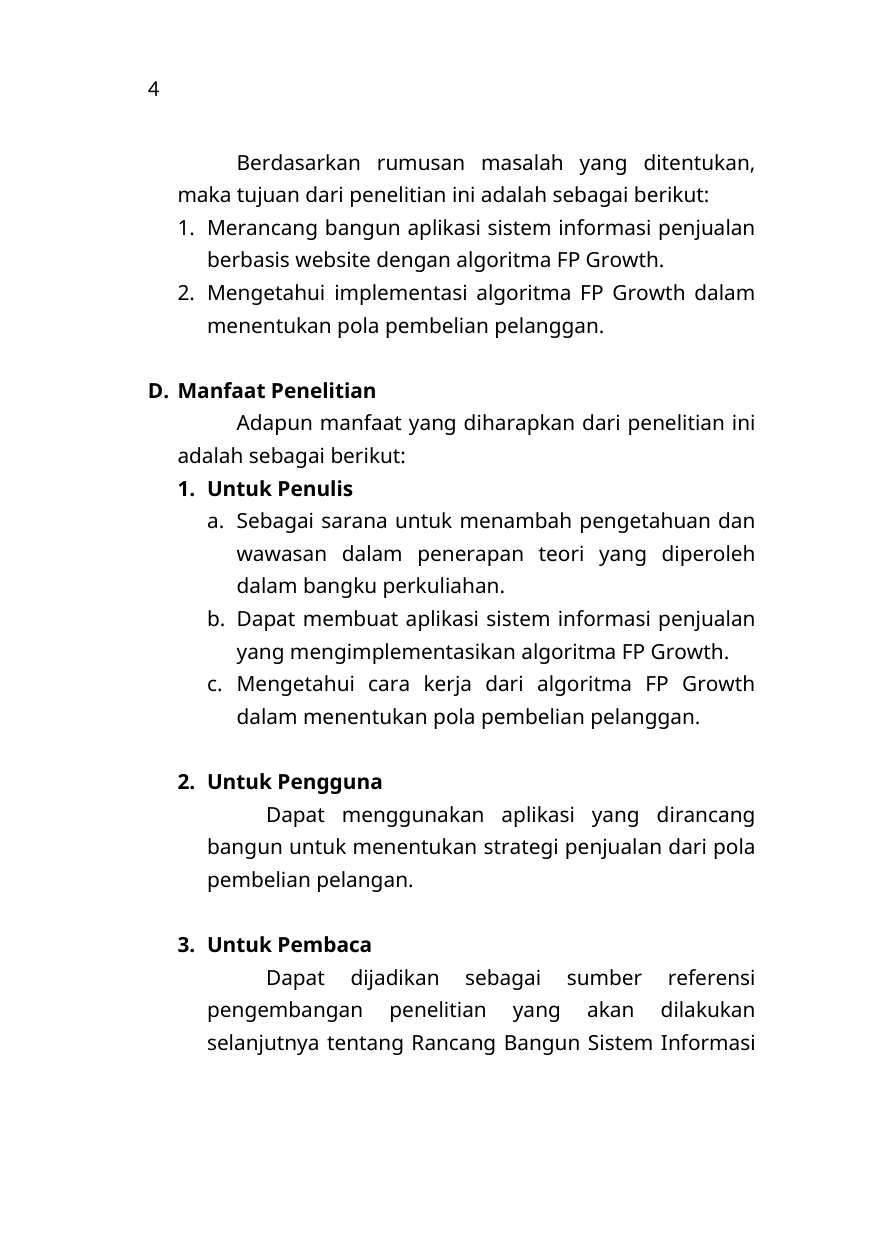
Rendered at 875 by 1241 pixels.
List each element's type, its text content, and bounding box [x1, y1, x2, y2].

list Sebagai sarana untuk menambah pengetahuan dan wawasan dalam penerapan teori yang diperoleh dalam bangku perkuliahan. [207, 506, 756, 600]
list Dapat membuat aplikasi sistem informasi penjualan yang mengimplementasikan algoritma FP Growth. [207, 604, 756, 665]
text Dapat menggunakan aplikasi yang dirancang bangun untuk menentukan strategi penjualan dari pola pembelian pelangan. [207, 800, 756, 893]
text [207, 963, 756, 1056]
list Mengetahui implementasi algoritma FP Growth dalam menentukan pola pembelian pelanggan. [177, 278, 756, 339]
list Mengetahui cara kerja dari algoritma FP Growth dalam menentukan pola pembelian pelanggan. [207, 669, 756, 730]
list Adapun manfaat yang diharapkan dari penelitian ini adalah sebagai berikut: [177, 408, 756, 469]
list Merancang bangun aplikasi sistem informasi penjualan berbasis website dengan algoritma FP Growth. [177, 213, 756, 274]
list Manfaat Penelitian [148, 376, 756, 404]
list Untuk Pembaca [177, 930, 756, 959]
list Untuk Penulis [177, 474, 756, 502]
list Berdasarkan rumusan masalah yang ditentukan, maka tujuan dari penelitian ini adalah sebagai berikut: [177, 148, 756, 209]
list Untuk Pengguna [177, 767, 756, 796]
